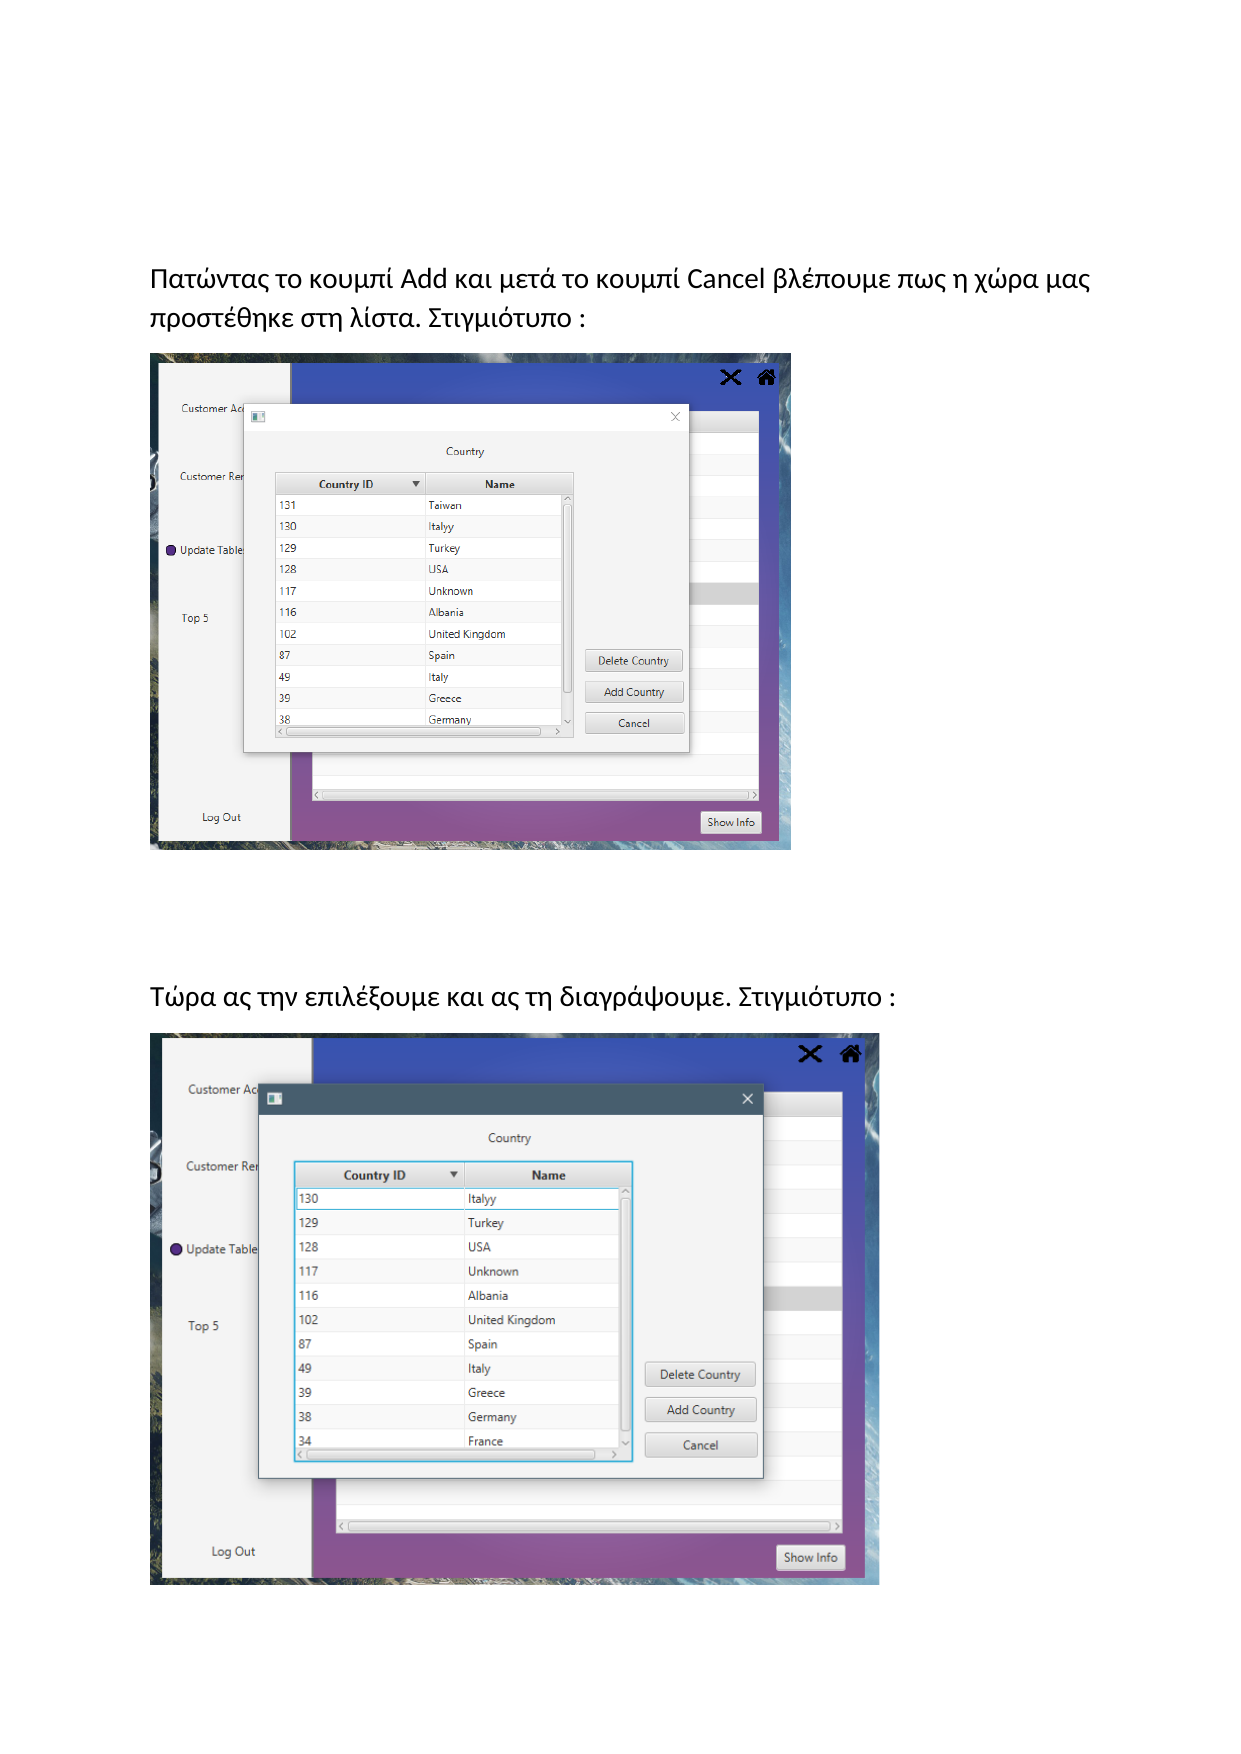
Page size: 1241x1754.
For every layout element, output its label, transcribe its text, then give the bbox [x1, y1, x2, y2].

picture [150, 353, 791, 850]
text Tώρα ας την επιλέξουμε και ας τη διαγράψουμε. Στιγμιότυπο : [150, 978, 1090, 1014]
picture [150, 1033, 880, 1585]
text Πατώντας το κουμπί Add και μετά το κουμπί Cancel βλέπουμε πως η χώρα μας προστέθηκε στη λίστα. Στιγμιότυπο : [150, 260, 1090, 334]
